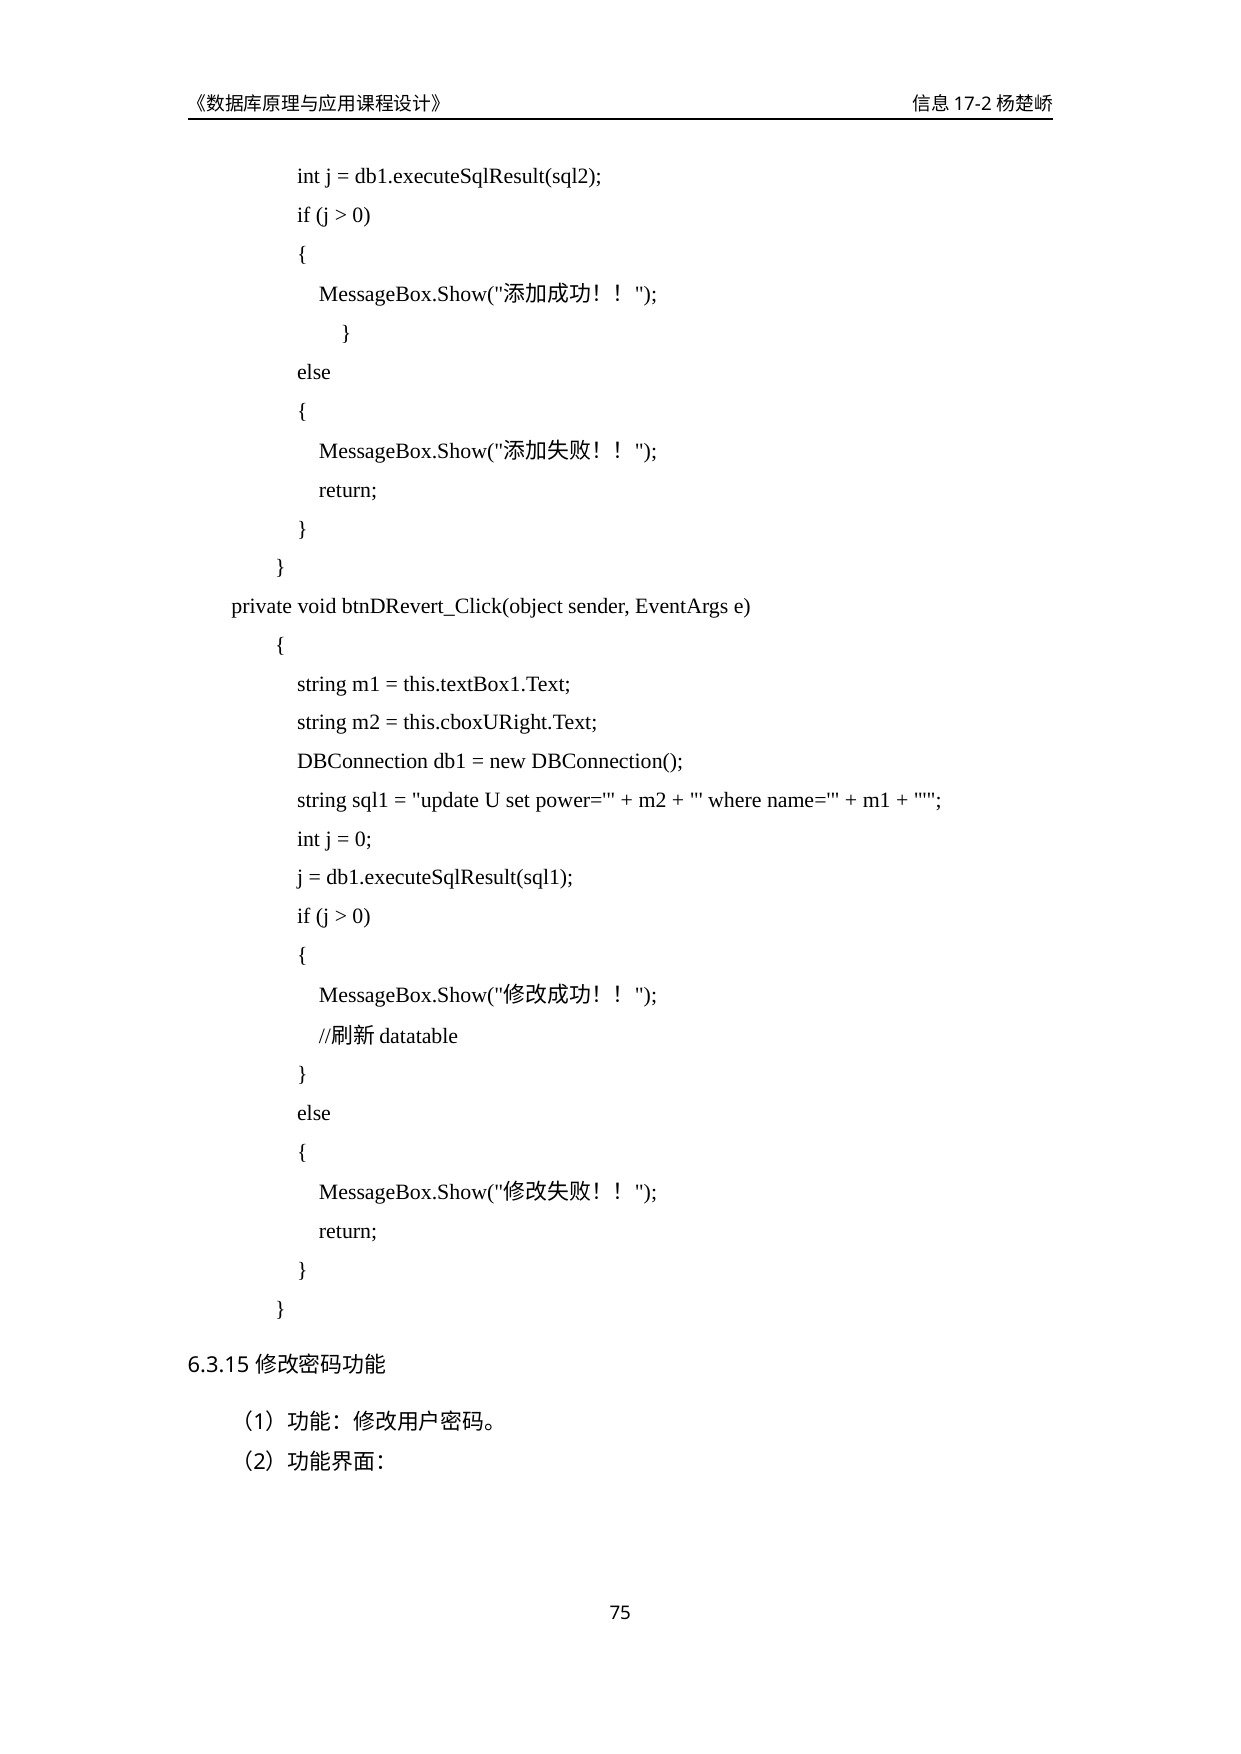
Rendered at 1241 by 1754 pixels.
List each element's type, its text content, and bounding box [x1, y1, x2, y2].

text { [187, 628, 1053, 661]
text } [187, 551, 1053, 583]
text return; [187, 473, 1053, 506]
text private void btnDRevert_Click(object sender, EventArgs e) [187, 589, 1053, 622]
text } [187, 1292, 1053, 1324]
text else [187, 355, 1053, 388]
text DBConnection db1 = new DBConnection(); [187, 744, 1053, 777]
text { [187, 394, 1053, 426]
text } [187, 1253, 1053, 1286]
text else [187, 1096, 1053, 1129]
text } [187, 316, 1053, 349]
text if (j > 0) [187, 899, 1053, 932]
text return; [187, 1214, 1053, 1247]
text } [187, 1058, 1053, 1090]
text string sql1 = "update U set power='" + m2 + "' where name='" + m1 + "'"; [187, 783, 1053, 816]
text string m1 = this.textBox1.Text; [187, 667, 1053, 699]
text MessageBox.Show("修改成功！！"); [187, 977, 1053, 1009]
text { [187, 1135, 1053, 1168]
text if (j > 0) [187, 198, 1053, 231]
text //刷新datatable [187, 1017, 1053, 1050]
text { [187, 237, 1053, 270]
text 6.3.15 修改密码功能 [187, 1347, 1053, 1379]
text int j = 0; [187, 822, 1053, 854]
text int j = db1.executeSqlResult(sql2); [187, 160, 1053, 192]
text （2）功能界面： [187, 1444, 1053, 1476]
text MessageBox.Show("添加失败！！"); [187, 433, 1053, 465]
text （1）功能：修改用户密码。 [187, 1403, 1053, 1436]
text { [187, 938, 1053, 971]
text j = db1.executeSqlResult(sql1); [187, 861, 1053, 893]
text } [187, 512, 1053, 544]
text MessageBox.Show("添加成功！！"); [187, 276, 1053, 308]
text MessageBox.Show("修改失败！！"); [187, 1174, 1053, 1206]
text string m2 = this.cboxURight.Text; [187, 706, 1053, 738]
